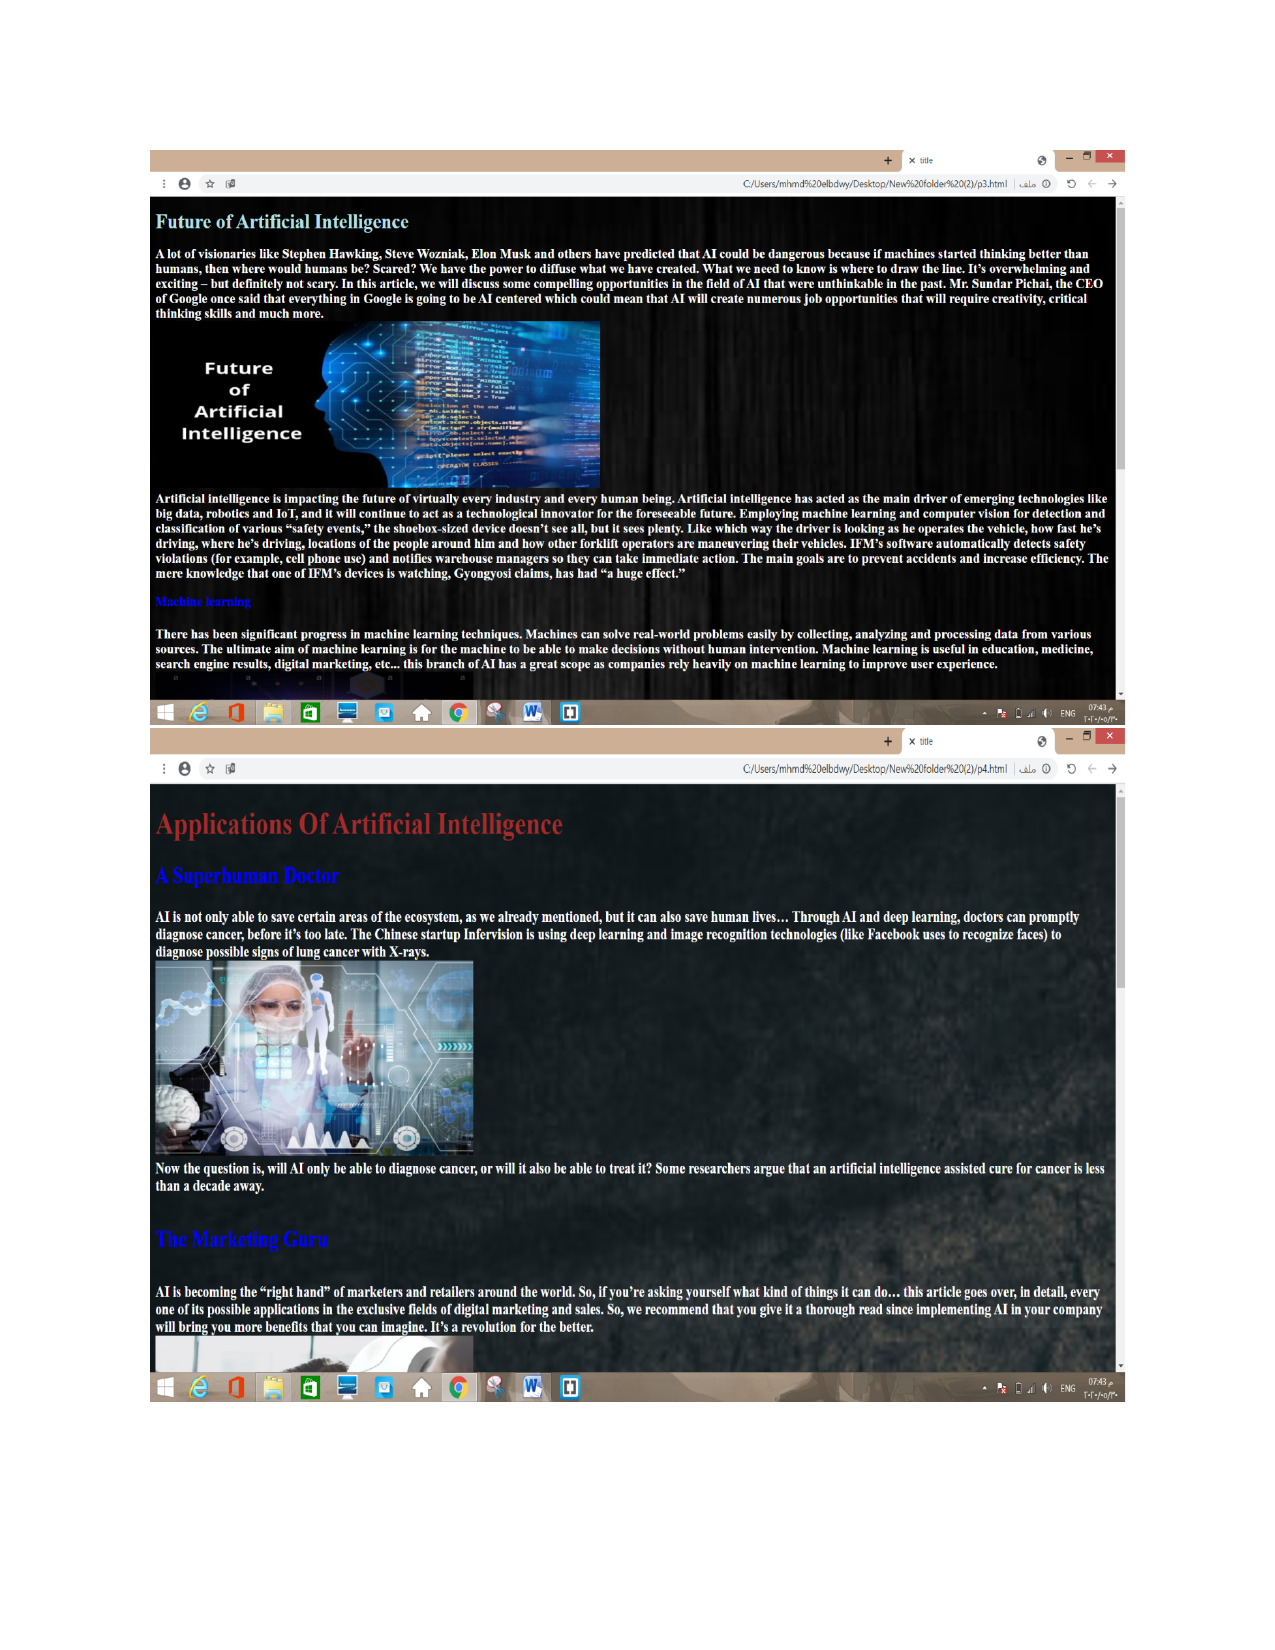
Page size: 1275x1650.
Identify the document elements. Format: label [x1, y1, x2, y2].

picture [150, 150, 1125, 725]
picture [150, 728, 1125, 1402]
